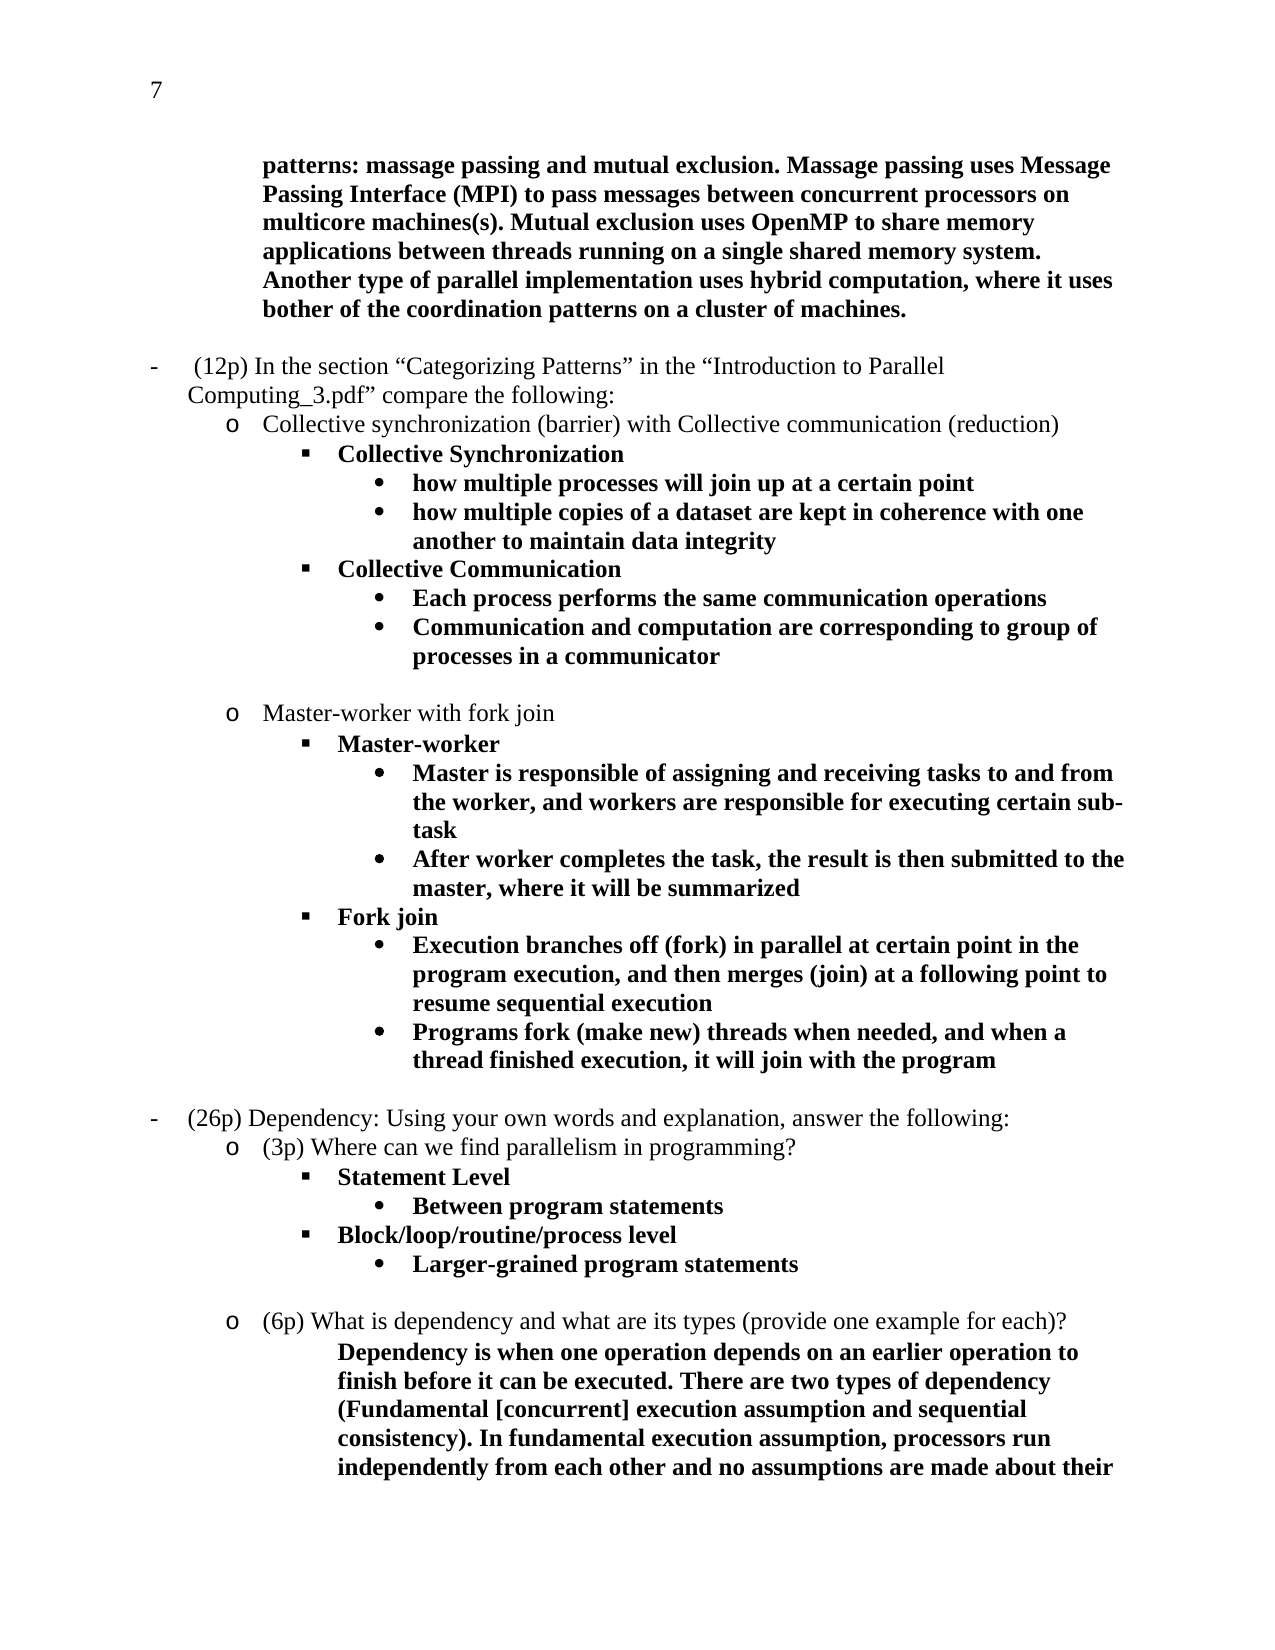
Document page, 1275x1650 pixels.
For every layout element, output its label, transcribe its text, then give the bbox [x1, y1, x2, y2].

list Fork join [300, 902, 1125, 930]
list (6p) What is dependency and what are its types (provide one example for each)? [225, 1306, 1125, 1337]
list how multiple copies of a dataset are kept in coherence with one another to maintain data integrity [375, 497, 1125, 554]
list Between program statements [375, 1191, 1125, 1220]
list (12p) In the section “Categorizing Patterns” in the “Introduction to Parallel Computing_3.pdf” compare the following: [150, 351, 1125, 409]
list (3p) Where can we find parallelism in programming? [225, 1132, 1125, 1162]
list Larger-grained program statements [375, 1249, 1125, 1277]
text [337, 1337, 1125, 1481]
list Communication and computation are corresponding to group of processes in a communicator [375, 612, 1125, 669]
list Master-worker [300, 729, 1125, 758]
list Collective Communication [300, 554, 1125, 583]
list Master-worker with fork join [225, 698, 1125, 729]
list Collective Synchronization [300, 439, 1125, 468]
list Collective synchronization (barrier) with Collective communication (reduction) [225, 409, 1125, 439]
list how multiple processes will join up at a certain point [375, 468, 1125, 497]
list Each process performs the same communication operations [375, 583, 1125, 612]
list Statement Level [300, 1162, 1125, 1191]
list Block/loop/routine/process level [300, 1220, 1125, 1249]
list (26p) Dependency: Using your own words and explanation, answer the following: [150, 1103, 1125, 1132]
list Master is responsible of assigning and receiving tasks to and from the worker, and workers are responsible for executing certain sub-task [375, 758, 1125, 844]
list Execution branches off (fork) in parallel at certain point in the program execution, and then merges (join) at a following point to resume sequential execution [375, 930, 1125, 1017]
list After worker completes the task, the result is then submitted to the master, where it will be summarized [375, 844, 1125, 902]
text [262, 150, 1125, 322]
list Programs fork (make new) threads when needed, and when a thread finished execution, it will join with the program [375, 1017, 1125, 1074]
